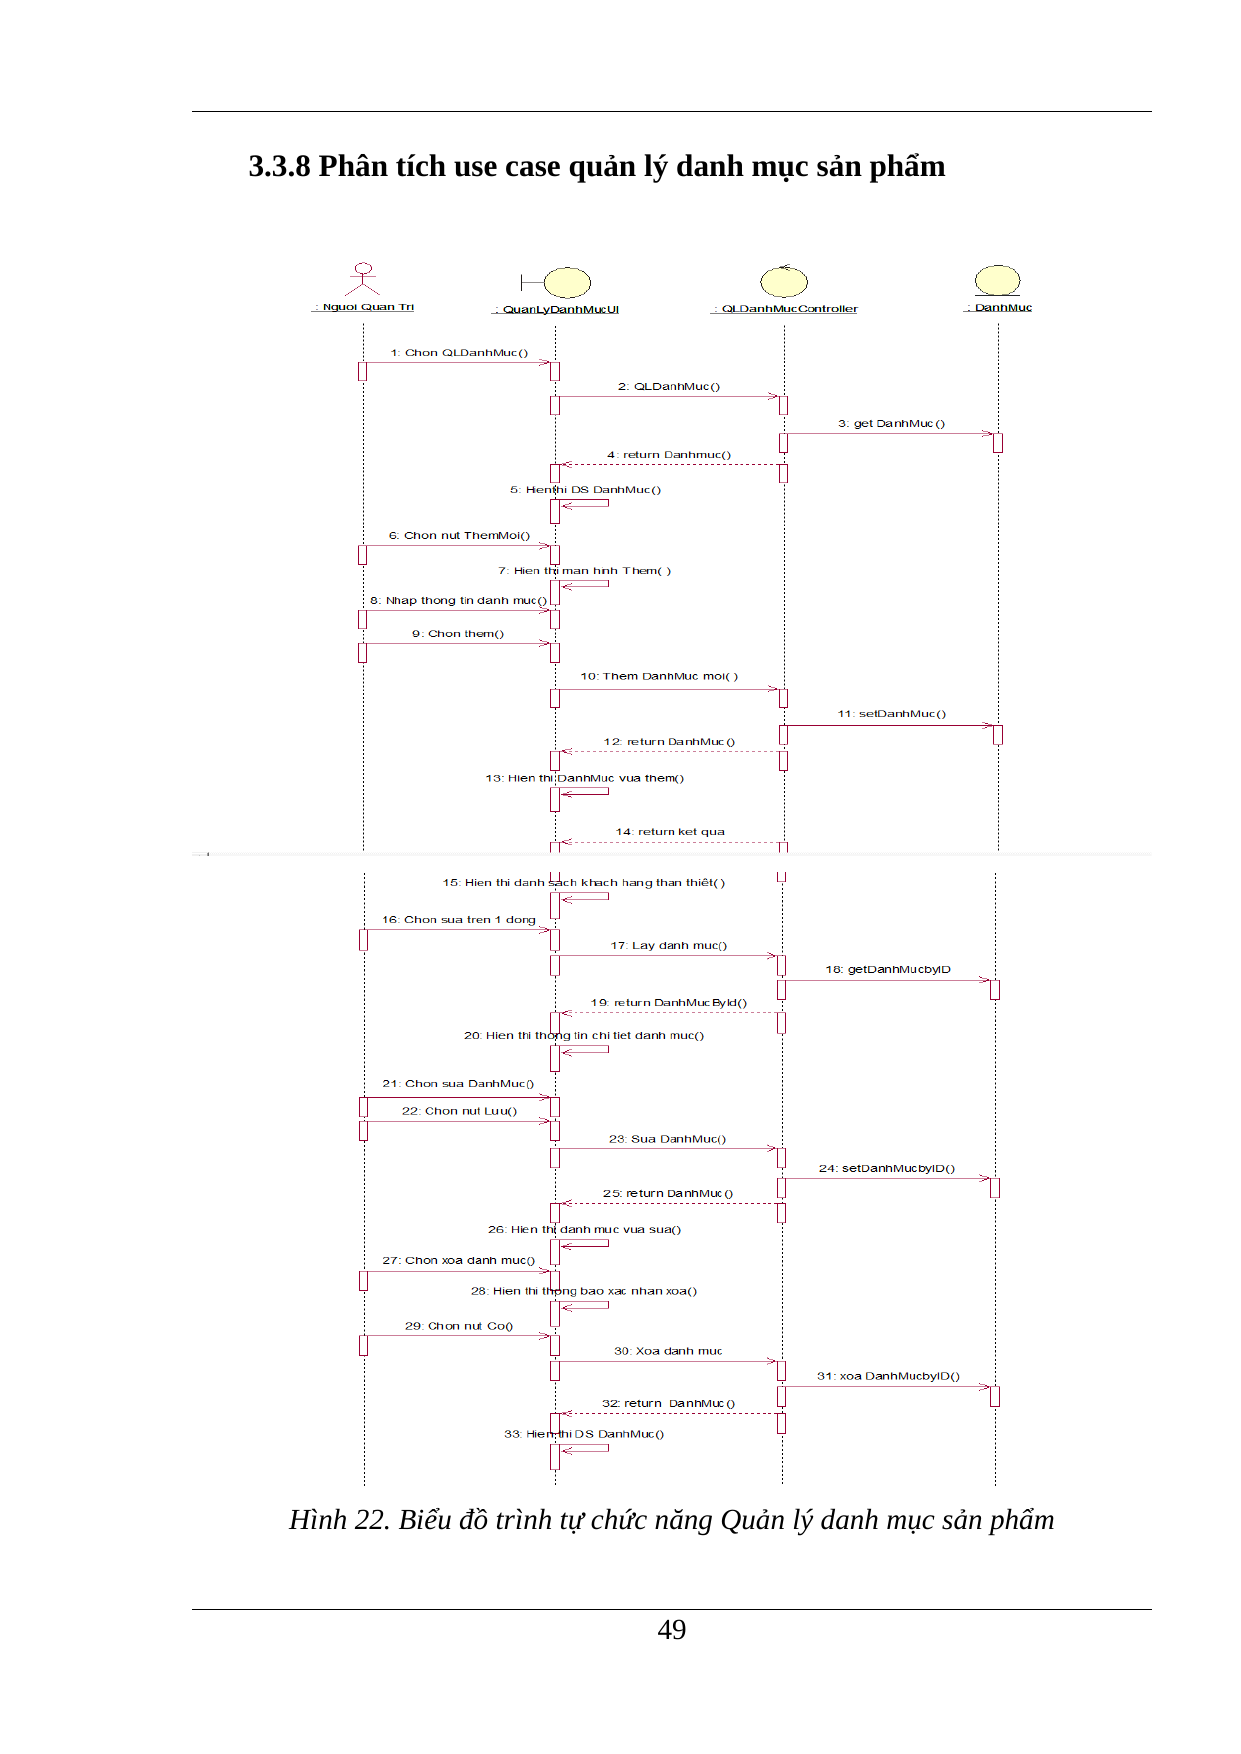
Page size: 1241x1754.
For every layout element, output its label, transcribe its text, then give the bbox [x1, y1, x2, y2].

picture [192, 872, 1152, 1486]
picture [192, 251, 1152, 856]
text Hình 22. Biểu đồ trình tự chức năng Quản lý danh mục sản phẩm [192, 1502, 1152, 1536]
subtitle 3.3.8 Phân tích use case quản lý danh mục sản phẩm [248, 148, 1152, 184]
